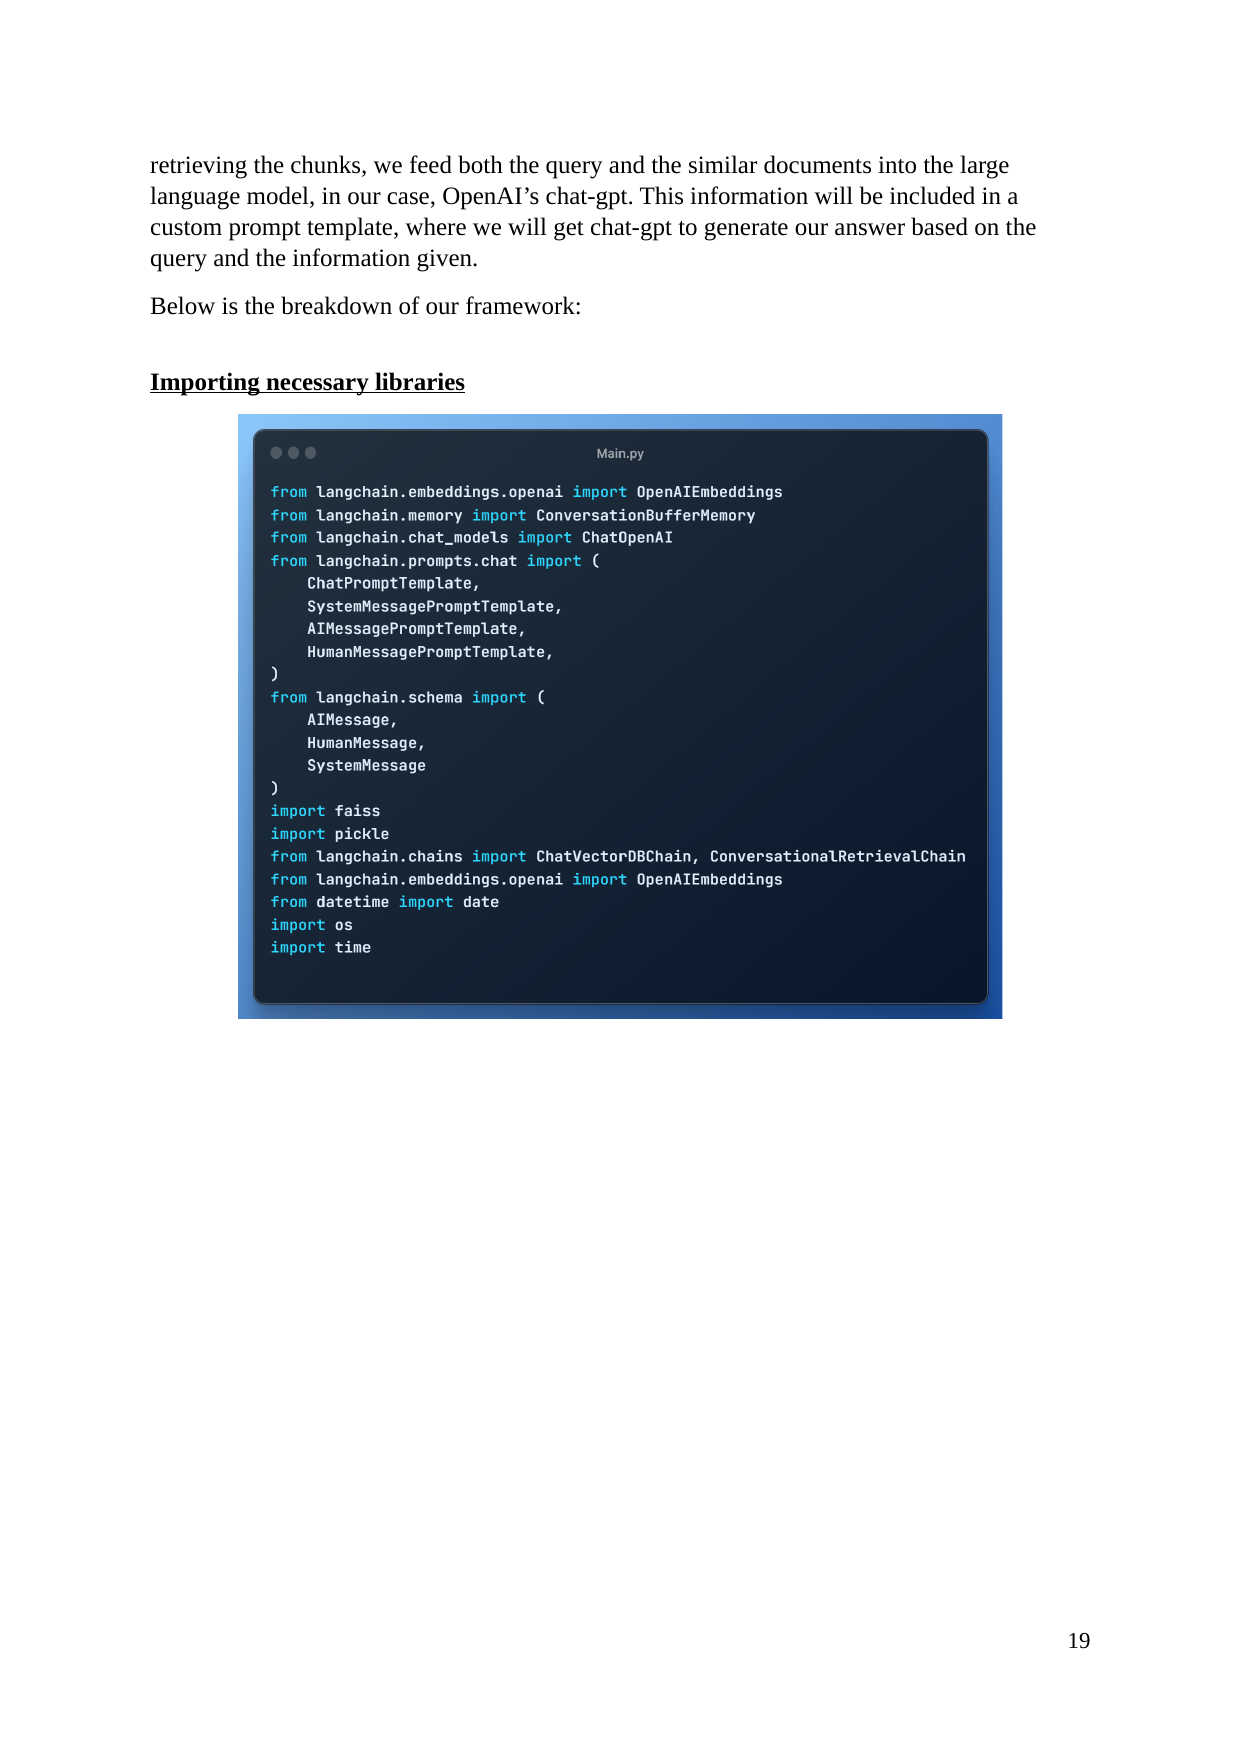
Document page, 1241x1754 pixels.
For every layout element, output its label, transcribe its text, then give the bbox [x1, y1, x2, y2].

text Below is the breakdown of our framework: [150, 291, 1090, 348]
text Importing necessary libraries [150, 367, 1090, 396]
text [150, 150, 1090, 272]
picture [238, 414, 1003, 1019]
